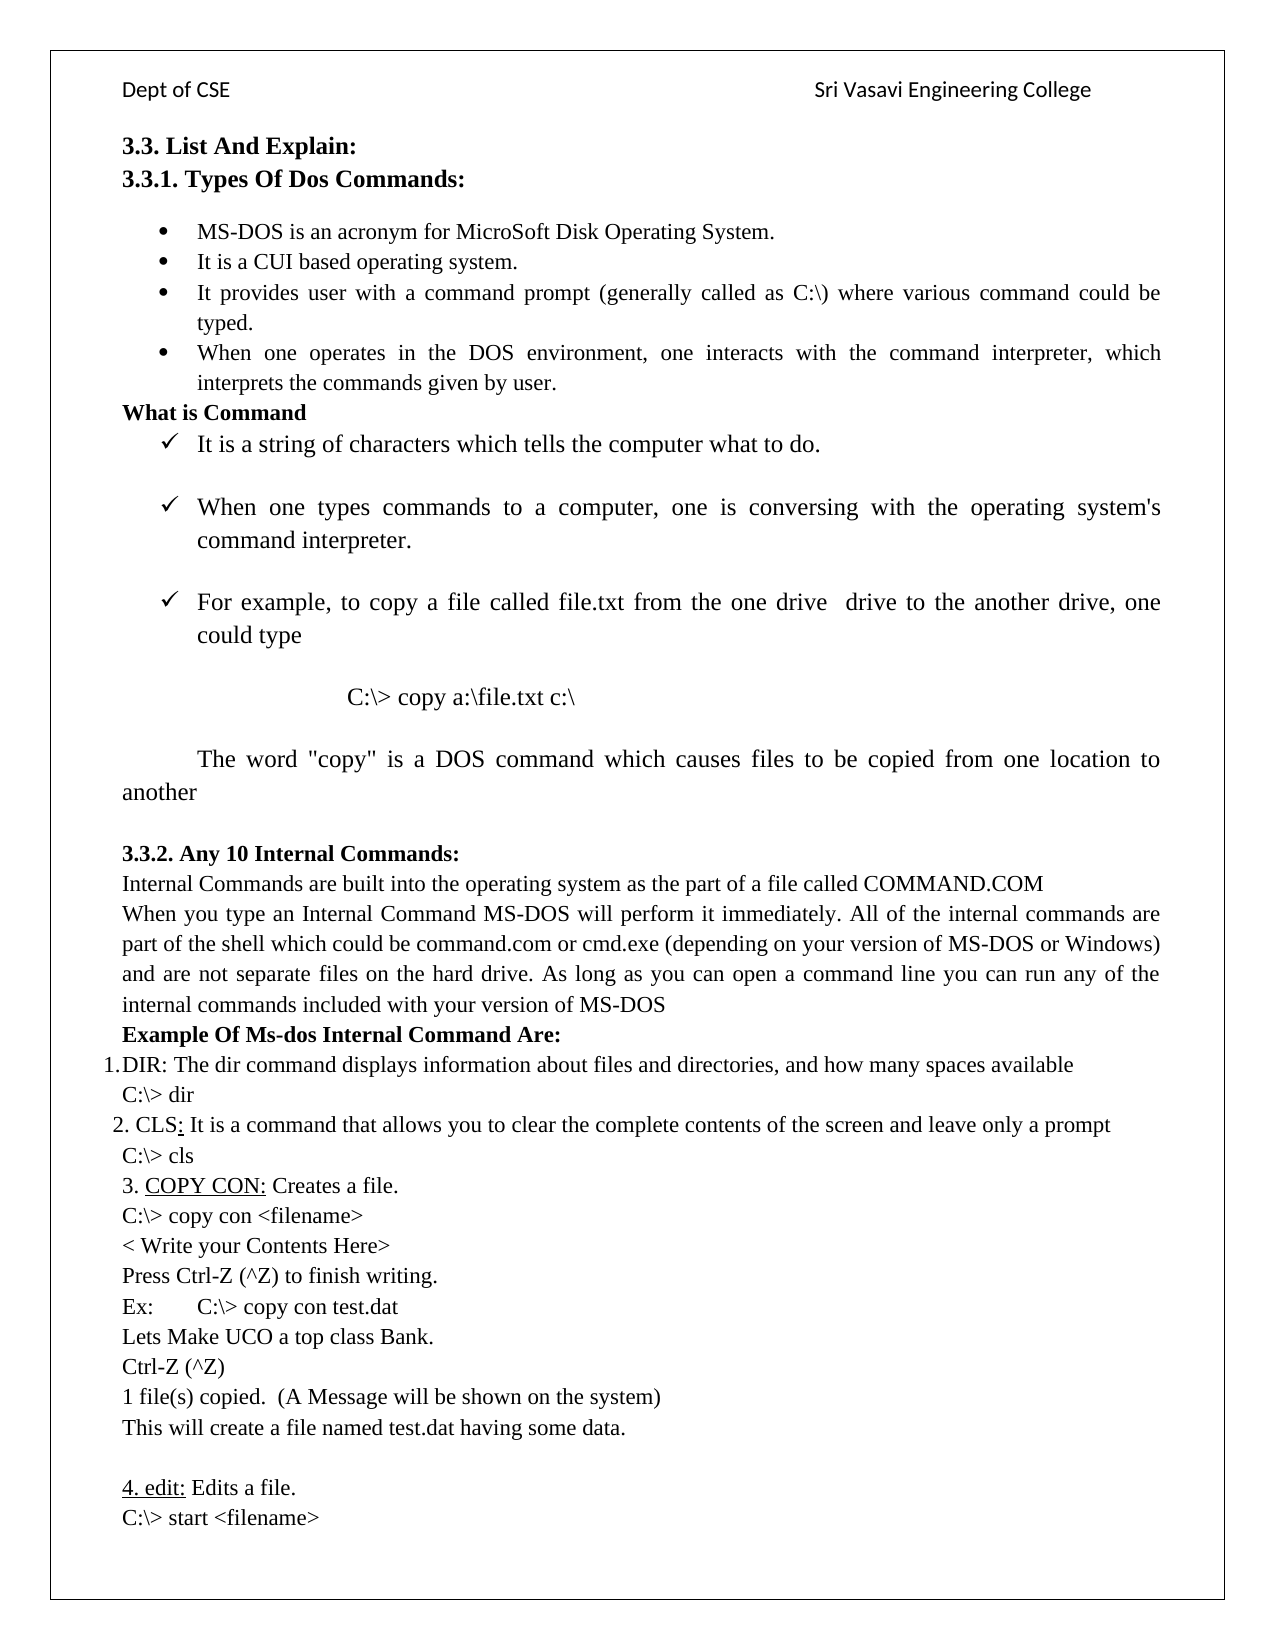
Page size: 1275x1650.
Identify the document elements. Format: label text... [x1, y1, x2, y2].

list For example, to copy a file called file.txt from the one drive drive to the another drive, one could type [159, 587, 1162, 649]
list 3. COPY CON: Creates a file. [122, 1172, 1162, 1198]
list C:\> dir [122, 1081, 1162, 1108]
list 2. CLS: It is a command that allows you to clear the complete contents of the screen and leave only a prompt [112, 1111, 1162, 1138]
list 4. edit: Edits a file. [122, 1474, 1162, 1500]
list < Write your Contents Here> [122, 1232, 1162, 1259]
list Press Ctrl-Z (^Z) to finish writing. [122, 1262, 1162, 1289]
text The word "copy" is a DOS command which causes files to be copied from one location to another [122, 744, 1162, 806]
list C:\> start <filename> [122, 1504, 1162, 1531]
list It is a CUI based operating system. [159, 248, 1162, 275]
list MS-DOS is an acronym for MicroSoft Disk Operating System. [159, 218, 1162, 244]
text 3.3. List And Explain: [122, 131, 1162, 160]
text When you type an Internal Command MS-DOS will perform it immediately. All of the internal commands are part of the shell which could be command.com or cmd.exe (depending on your version of MS-DOS or Windows) and are not separate files on the hard drive. As long as you can open a command line you can run any of the internal commands included with your version of MS-DOS [122, 900, 1162, 1017]
subtitle Example Of Ms-dos Internal Command Are: [122, 1021, 1162, 1047]
list It is a string of characters which tells the computer what to do. [159, 429, 1162, 458]
list Lets Make UCO a top class Bank. [122, 1323, 1162, 1349]
list C:\> cls [122, 1142, 1162, 1168]
list When one operates in the DOS environment, one interacts with the command interpreter, which interprets the commands given by user. [159, 339, 1162, 396]
list This will create a file named test.dat having some data. [122, 1413, 1162, 1440]
list When one types commands to a computer, one is conversing with the operating system's command interpreter. [159, 492, 1162, 553]
text 3.3.2. Any 10 Internal Commands: [122, 839, 1162, 866]
list 1. DIR: The dir command displays information about files and directories, and how many spaces available [103, 1051, 1162, 1077]
text C:\> copy a:\file.txt c:\ [122, 682, 1162, 711]
text 3.3.1. Types Of Dos Commands: [122, 164, 1162, 193]
text Internal Commands are built into the operating system as the part of a file called COMMAND.COM [122, 870, 1162, 896]
list 1 file(s) copied. (A Message will be shown on the system) [122, 1383, 1162, 1410]
list Ex: C:\> copy con test.dat [122, 1293, 1162, 1319]
list Ctrl-Z (^Z) [122, 1353, 1162, 1379]
list C:\> copy con <filename> [122, 1202, 1162, 1228]
list It provides user with a command prompt (generally called as C:\) where various command could be typed. [159, 278, 1162, 335]
text What is Command [122, 399, 1162, 426]
